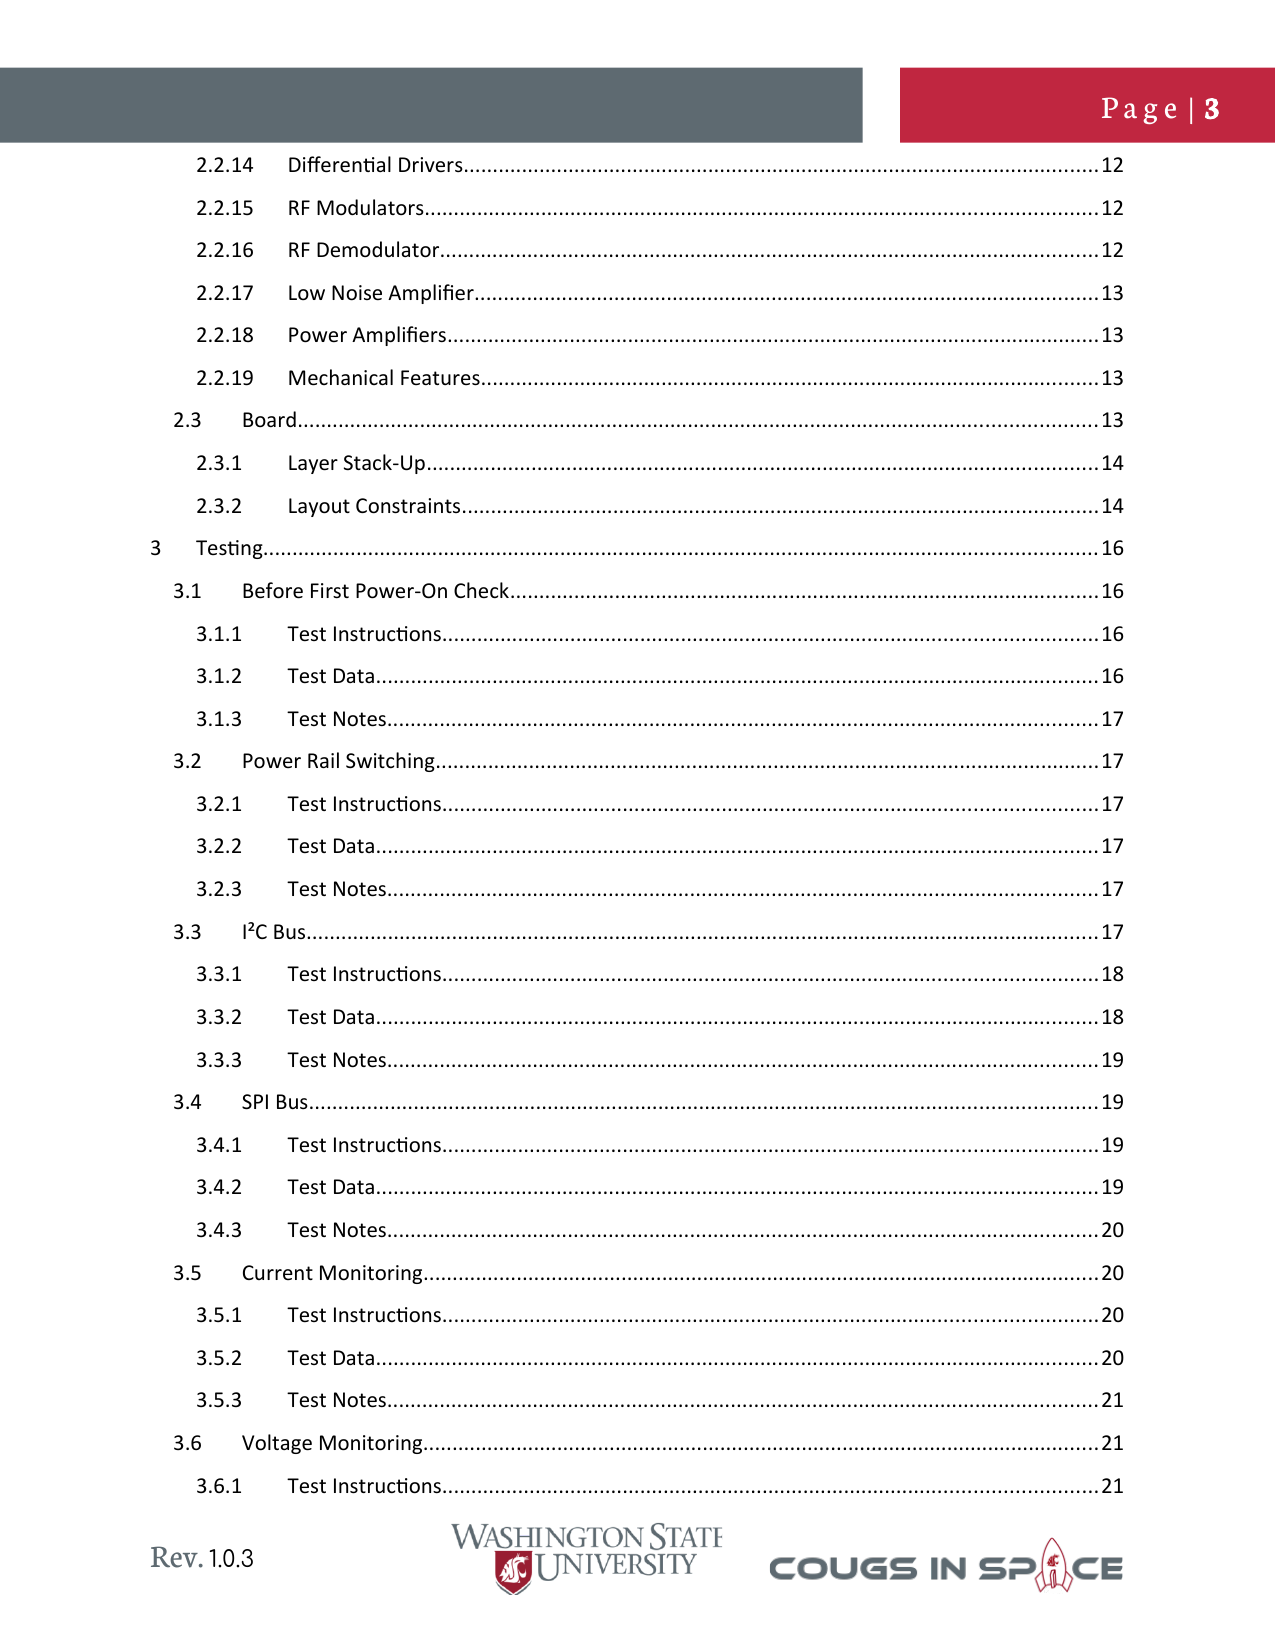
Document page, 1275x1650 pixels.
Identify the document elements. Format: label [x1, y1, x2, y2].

picture [450, 1522, 723, 1595]
picture [769, 1537, 1123, 1594]
